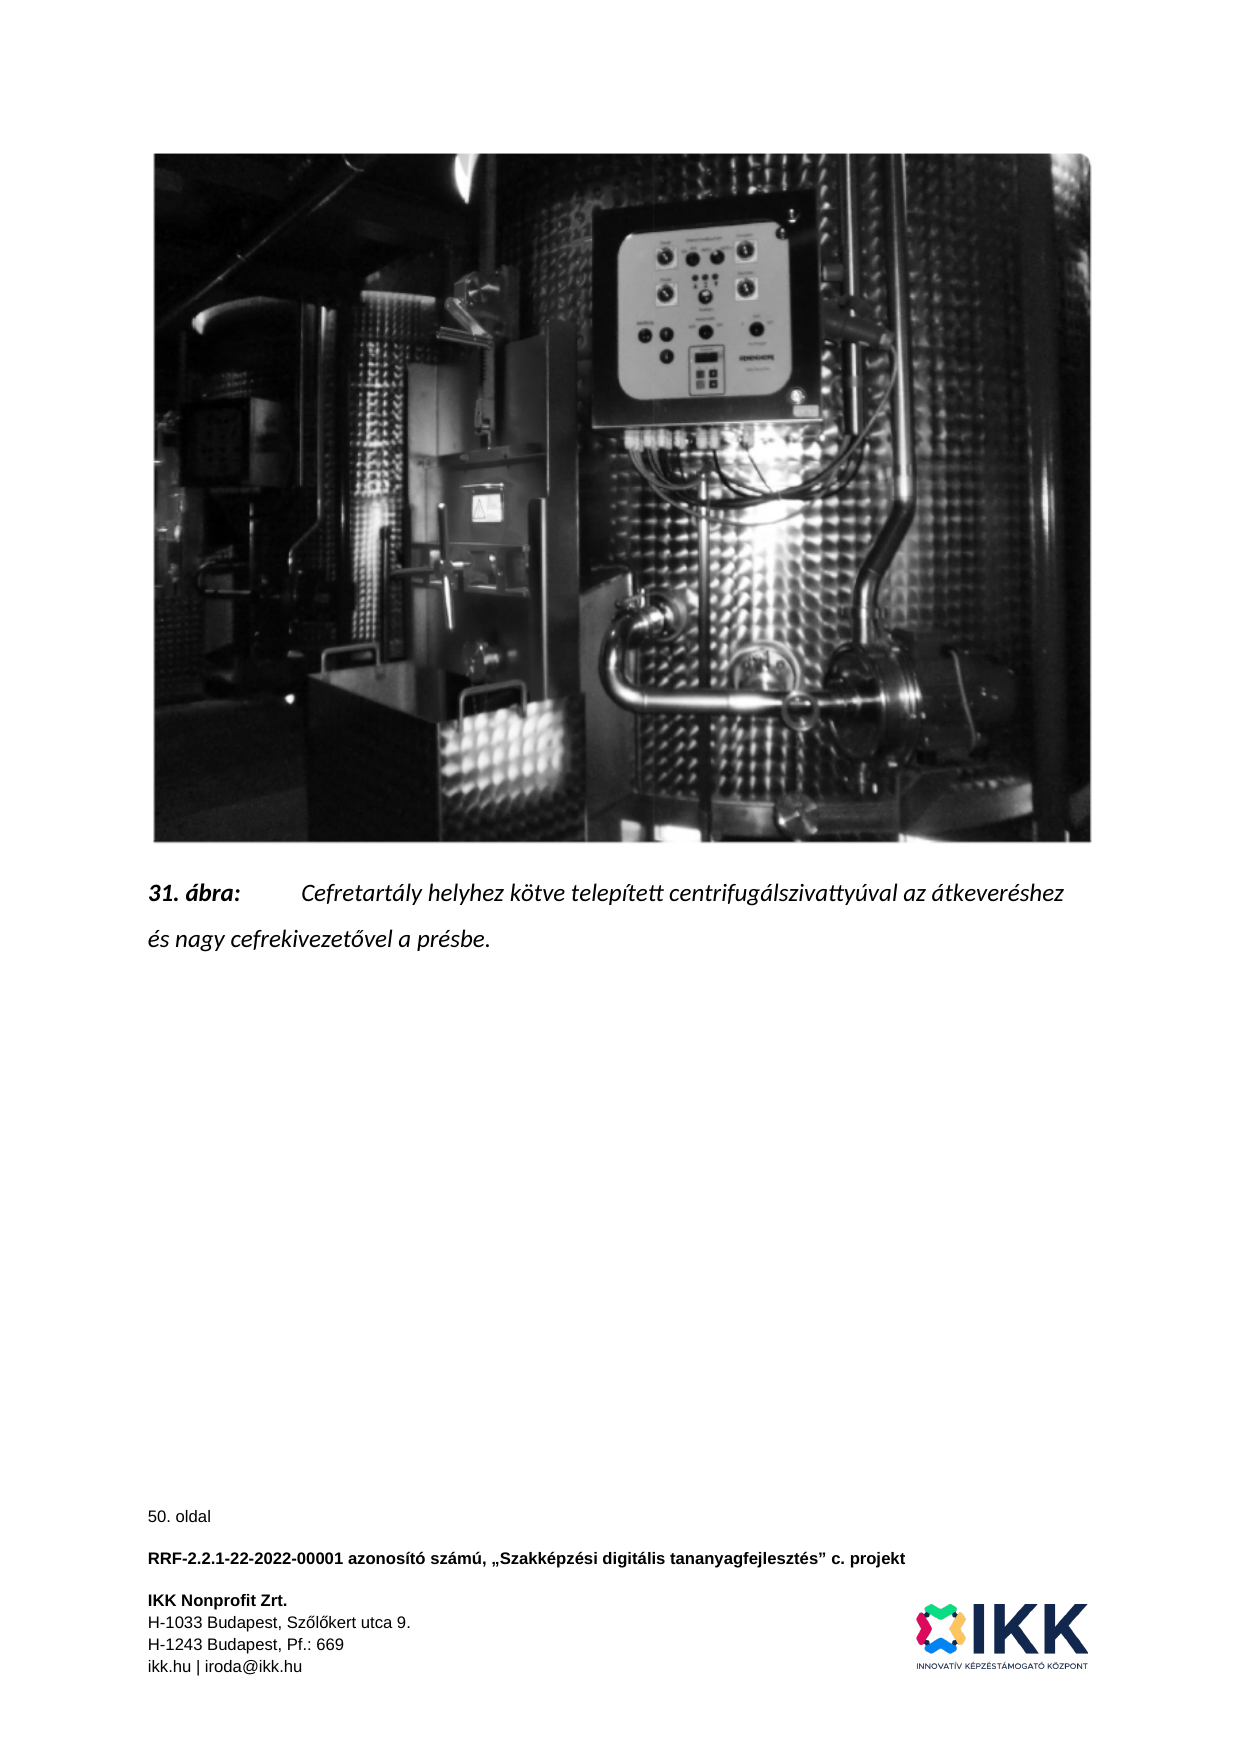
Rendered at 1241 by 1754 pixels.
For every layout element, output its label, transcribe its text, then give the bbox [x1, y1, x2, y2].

text Cefretartály helyhez kötve telepített centrifugálszivattyúval az átkeveréshez és nagy cefrekivezetővel a présbe. [148, 877, 1093, 953]
picture [916, 1604, 1089, 1669]
picture [147, 147, 1093, 846]
